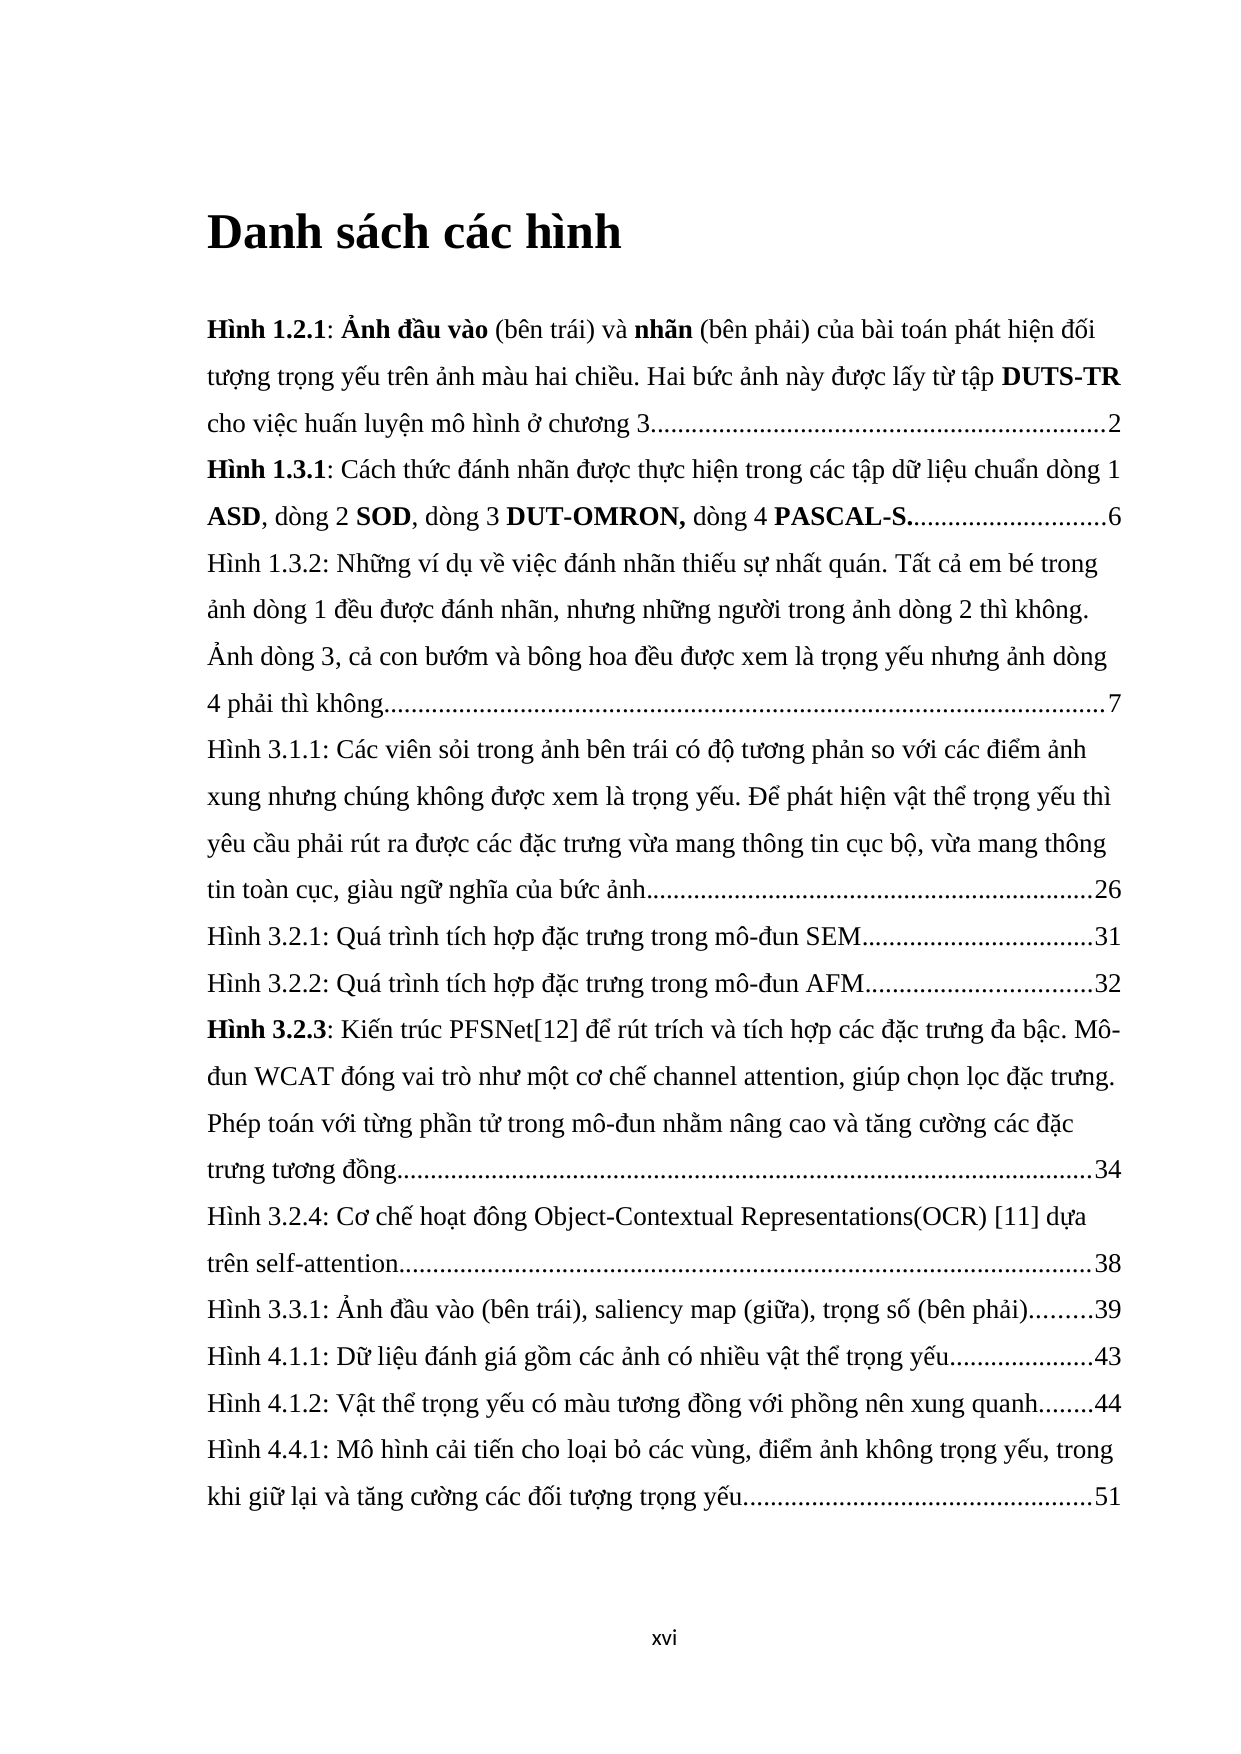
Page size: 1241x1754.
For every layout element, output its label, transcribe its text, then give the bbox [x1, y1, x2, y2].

text Hình 4.4.1: Mô hình cải tiến cho loại bỏ các vùng, điểm ảnh không trọng yếu, trong khi giữ lại và tăng cường các đối tượng trọng yếu. 51 [207, 1433, 1122, 1511]
text Hình 3.1.1: Các viên sỏi trong ảnh bên trái có độ tương phản so với các điểm ảnh xung nhưng chúng không được xem là trọng yếu. Để phát hiện vật thể trọng yếu thì yêu cầu phải rút ra được các đặc trưng vừa mang thông tin cục bộ, vừa mang thông tin toàn cục, giàu ngữ nghĩa của bức ảnh. 26 [207, 733, 1122, 904]
text Hình 3.2.2: Quá trình tích hợp đặc trưng trong mô-đun AFM. 32 [207, 967, 1122, 998]
text Hình 1.3.2: Những ví dụ về việc đánh nhãn thiếu sự nhất quán. Tất cả em bé trong ảnh dòng 1 đều được đánh nhãn, nhưng những người trong ảnh dòng 2 thì không. Ảnh dòng 3, cả con bướm và bông hoa đều được xem là trọng yếu nhưng ảnh dòng 4 phải thì không. 7 [207, 547, 1122, 718]
text Hình 3.2.1: Quá trình tích hợp đặc trưng trong mô-đun SEM. 31 [207, 920, 1122, 951]
text Hình 1.2.1: Ảnh đầu vào (bên trái) và nhãn (bên phải) của bài toán phát hiện đối tượng trọng yếu trên ảnh màu hai chiều. Hai bức ảnh này được lấy từ tập DUTS-TR cho việc huấn luyện mô hình ở chương 3. 2 [207, 313, 1122, 438]
text Hình 3.2.4: Cơ chế hoạt đông Object-Contextual Representations(OCR) [11] dựa trên self-attention 38 [207, 1200, 1122, 1278]
text Hình 4.1.1: Dữ liệu đánh giá gồm các ảnh có nhiều vật thể trọng yếu 43 [207, 1340, 1122, 1371]
text Hình 3.3.1: Ảnh đầu vào (bên trái), saliency map (giữa), trọng số (bên phải). 39 [207, 1293, 1122, 1324]
text Hình 3.2.3: Kiến trúc PFSNet[12] để rút trích và tích hợp các đặc trưng đa bậc. Mô-đun WCAT đóng vai trò như một cơ chế channel attention, giúp chọn lọc đặc trưng. Phép toán với từng phần tử trong mô-đun nhằm nâng cao và tăng cường các đặc trưng tương đồng. 34 [207, 1013, 1122, 1184]
text Hình 1.3.1: Cách thức đánh nhãn được thực hiện trong các tập dữ liệu chuẩn dòng 1 ASD, dòng 2 SOD, dòng 3 DUT-OMRON, dòng 4 PASCAL-S. 6 [207, 453, 1122, 531]
subtitle Danh sách các hình [207, 202, 1122, 260]
text Hình 4.1.2: Vật thể trọng yếu có màu tương đồng với phồng nên xung quanh. 44 [207, 1387, 1122, 1418]
